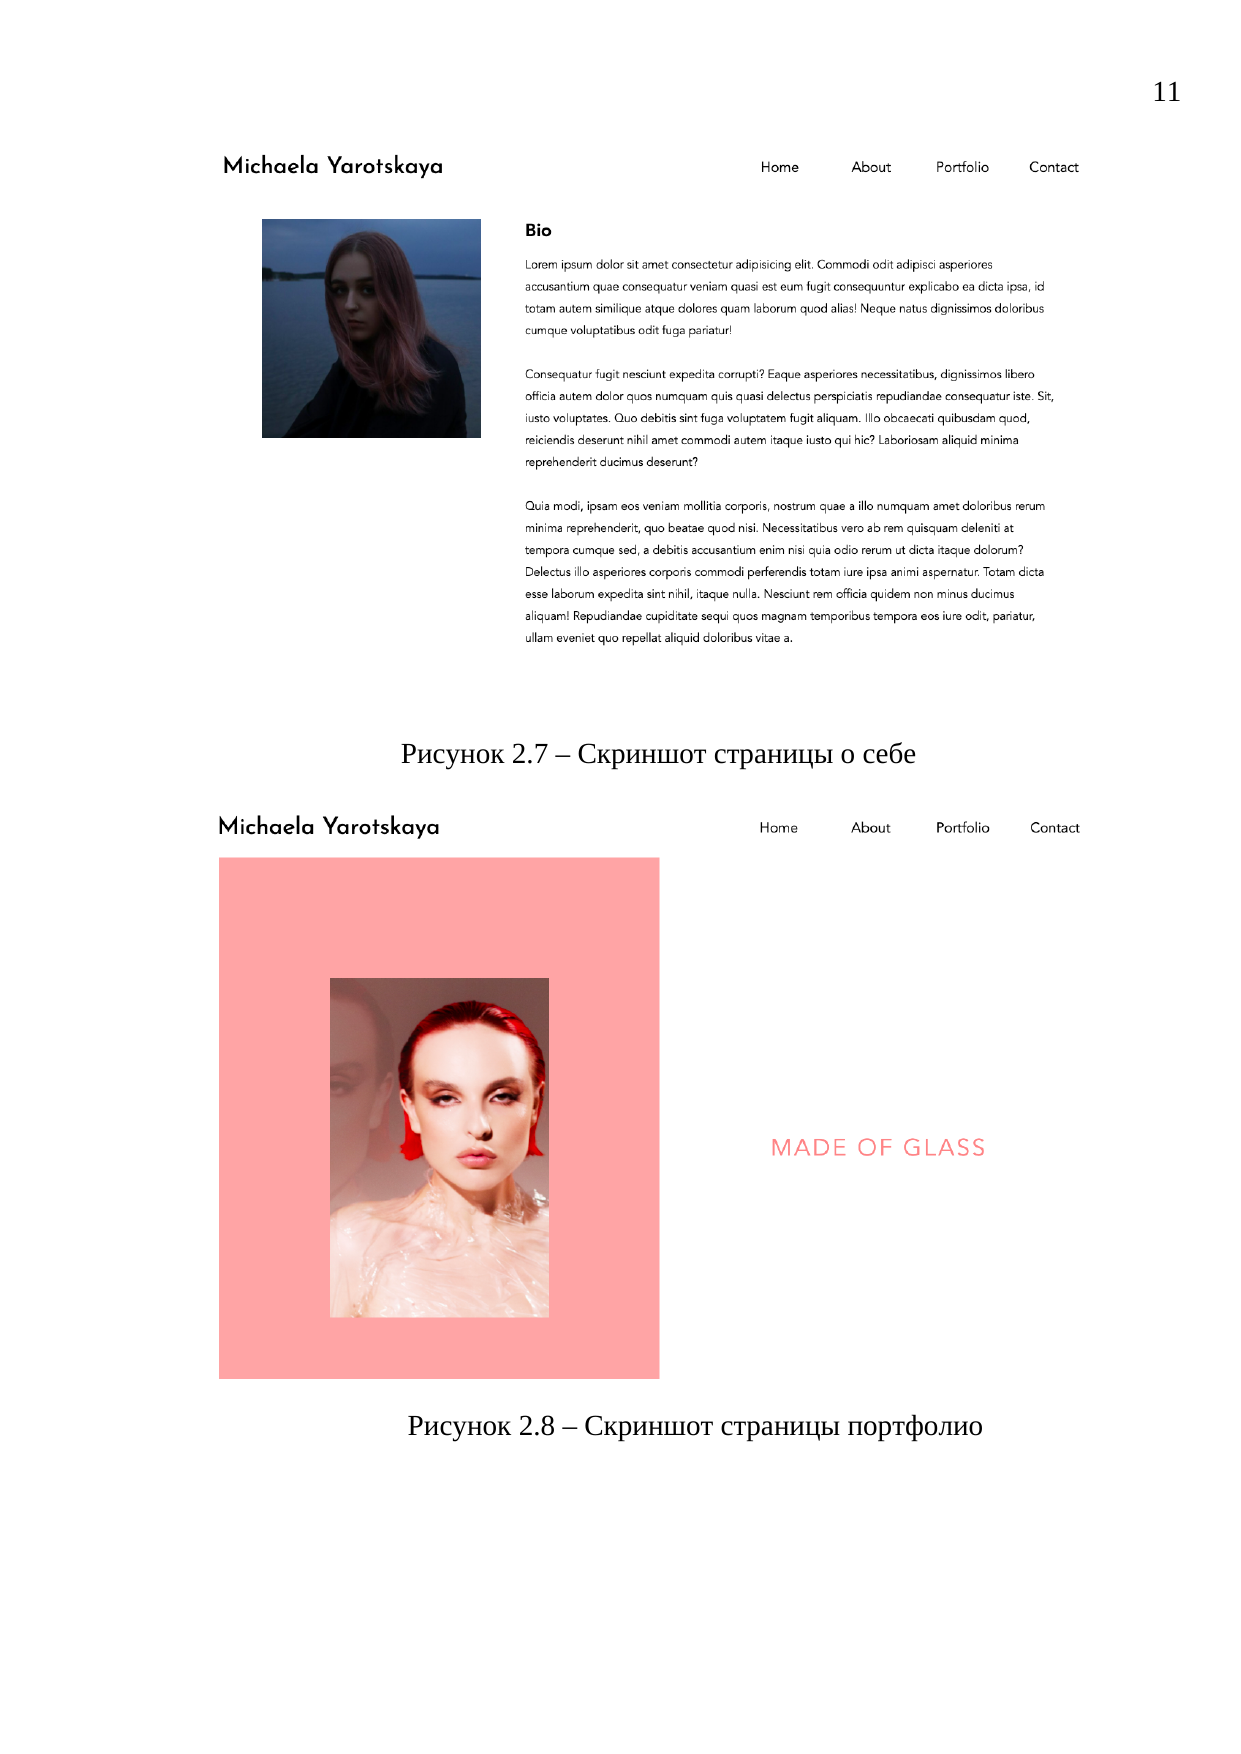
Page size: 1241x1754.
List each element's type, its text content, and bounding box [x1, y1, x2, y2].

text Рисунок 2.8 – Скриншот страницы портфолио [136, 1408, 1181, 1441]
picture [135, 141, 1182, 708]
picture [135, 799, 1182, 1379]
text Рисунок 2.7 – Скриншот страницы о себе [136, 737, 1181, 770]
